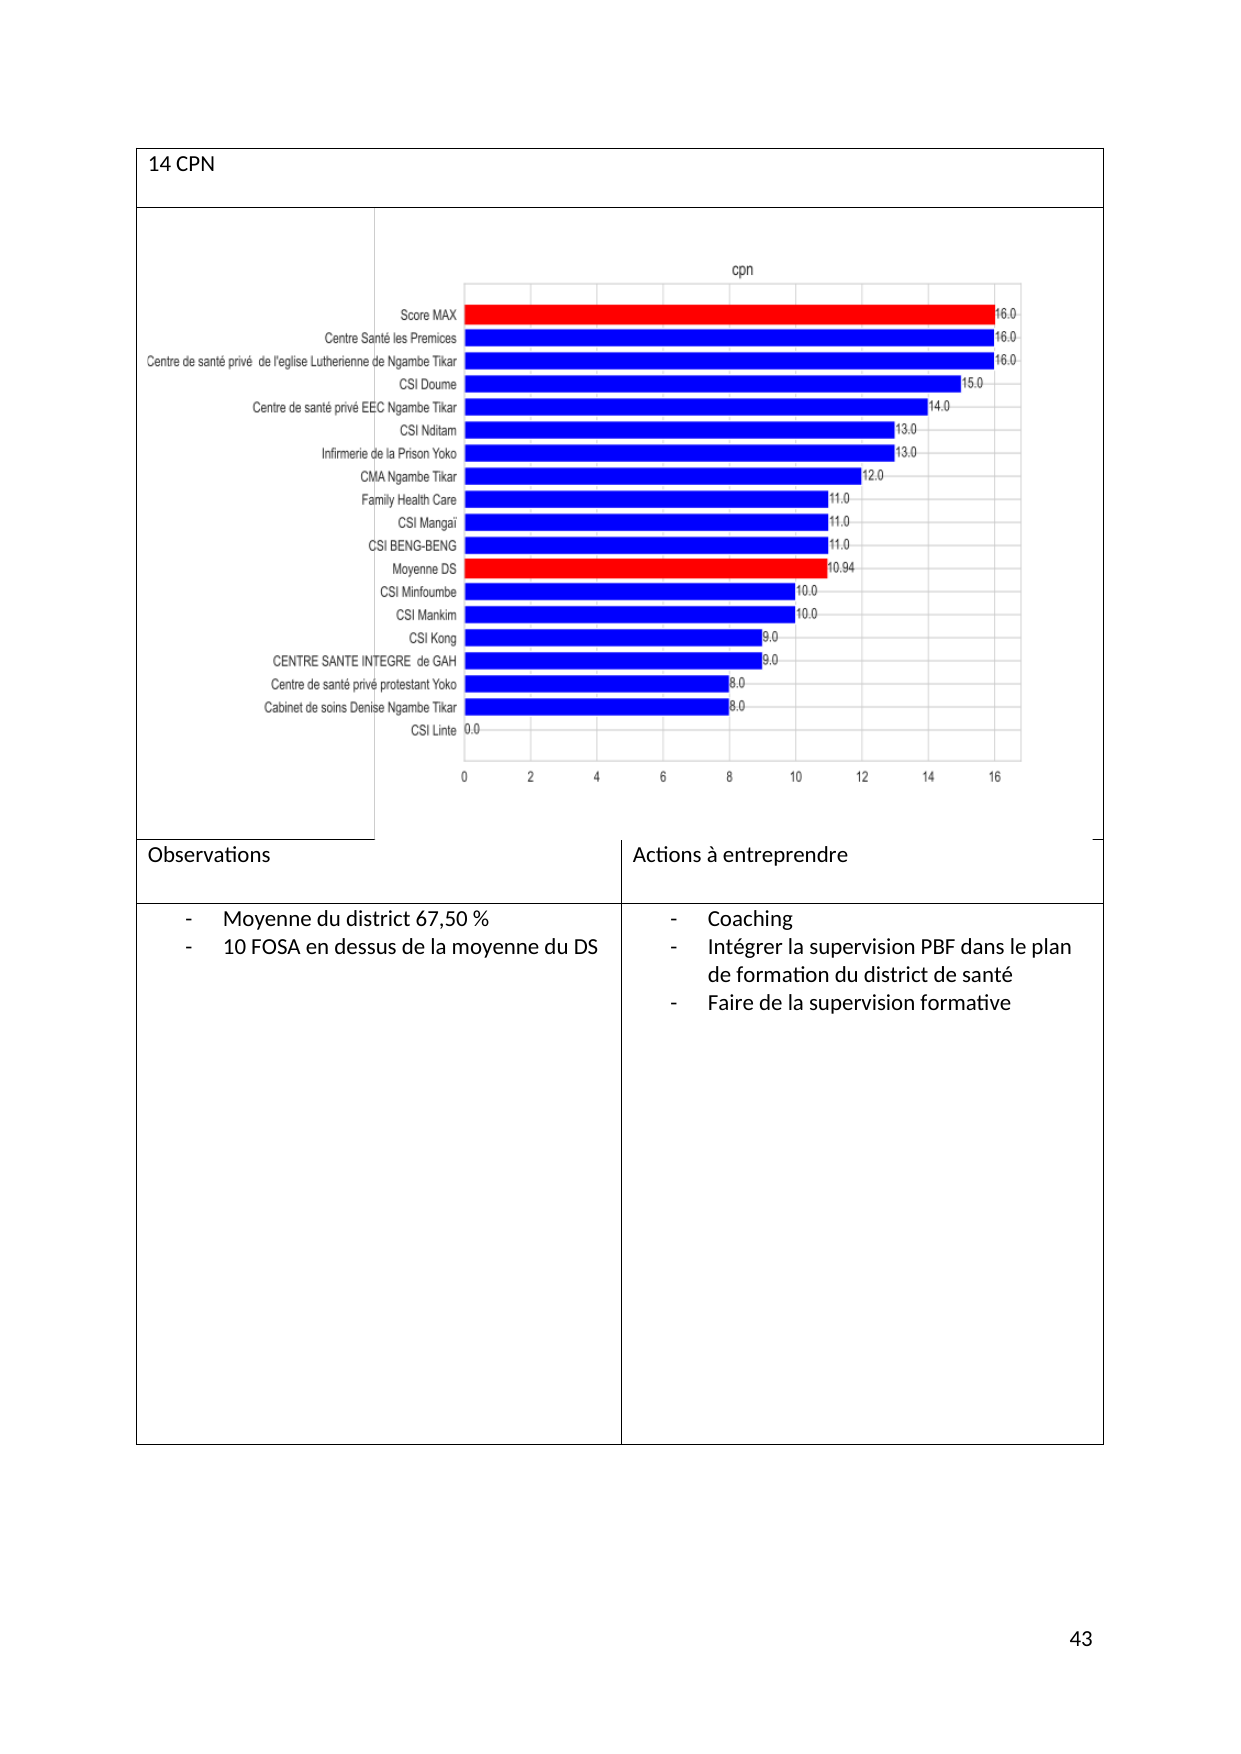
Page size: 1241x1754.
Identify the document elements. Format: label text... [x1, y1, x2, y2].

table_cell Observations [137, 840, 621, 903]
table_header 14 CPN [137, 149, 1103, 207]
table_cell [137, 208, 147, 839]
table_cell Actions à entreprendre [622, 840, 1103, 903]
table_cell Coaching Intégrer la supervision PBF dans le plan de formation du district de santé Faire de la supervision formative [622, 904, 1103, 1444]
table_cell [1093, 208, 1103, 839]
table_cell Moyenne du district 67,50 % 10 FOSA en dessus de la moyenne du DS [137, 904, 621, 1444]
picture [147, 208, 1093, 840]
